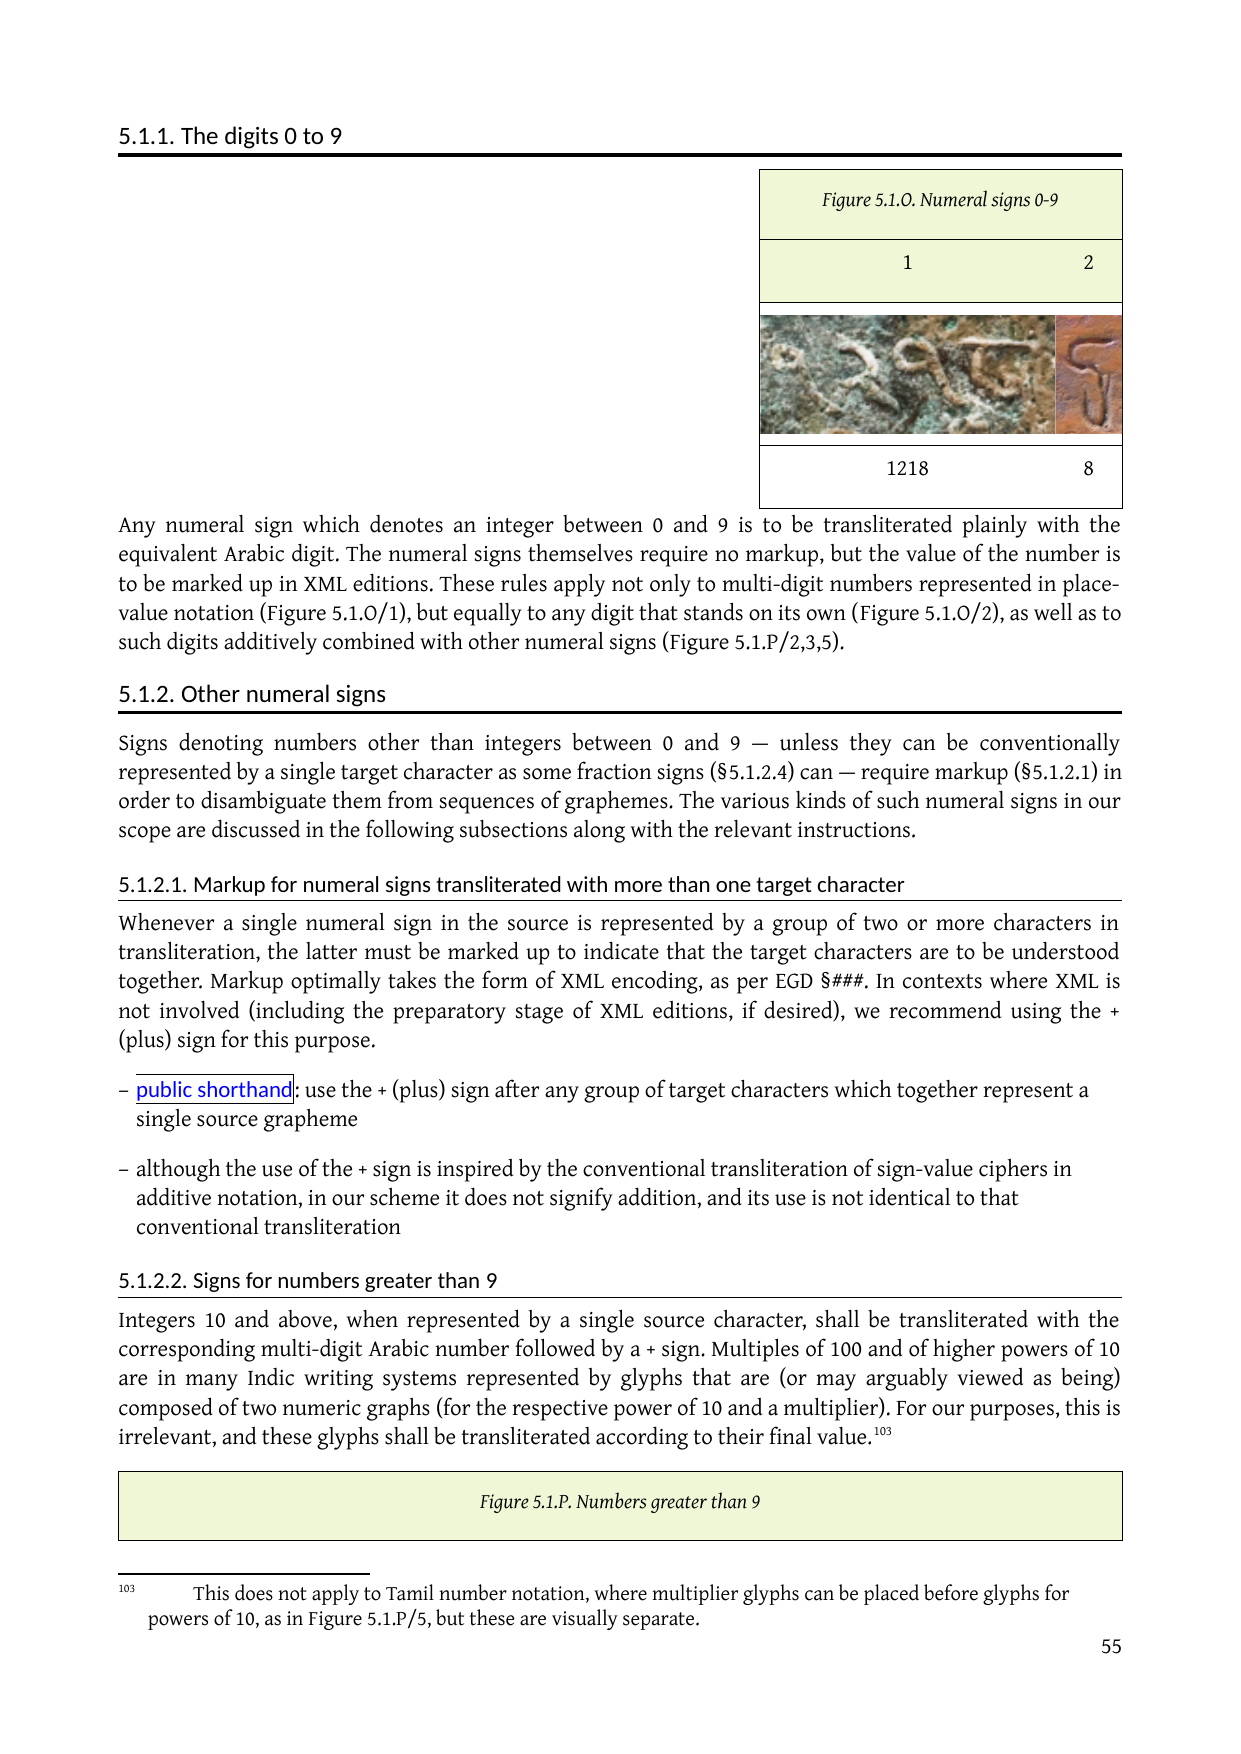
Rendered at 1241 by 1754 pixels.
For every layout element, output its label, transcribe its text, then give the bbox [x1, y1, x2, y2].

list public shorthand: use the + (plus) sign after any group of target characters which together represent a single source grapheme [118, 1074, 1122, 1132]
text Whenever a single numeral sign in the source is represented by a group of two or more characters in transliteration, the latter must be marked up to indicate that the target characters are to be understood together. Markup optimally takes the form of XML encoding, as per EGD §###. In contexts where XML is not involved (including the preparatory stage of XML editions, if desired), we recommend using the + (plus) sign for this purpose. [118, 907, 1122, 1053]
list although the use of the + sign is inspired by the conventional transliteration of sign-value ciphers in additive notation, in our scheme it does not signify addition, and its use is not identical to that conventional transliteration [118, 1153, 1122, 1241]
text Integers 10 and above, when represented by a single source character, shall be transliterated with the corresponding multi-digit Arabic number followed by a + sign. Multiples of 100 and of higher powers of 10 are in many Indic writing systems represented by glyphs that are (or may arguably viewed as being) composed of two numeric graphs (for the respective power of 10 and a multiplier). For our purposes, this is irrelevant, and these glyphs shall be transliterated according to their final value. [118, 1304, 1122, 1450]
table_cell [760, 303, 1055, 315]
subtitle Markup for numeral signs transliterated with more than one target character [118, 869, 1122, 900]
table_cell 1218 [760, 446, 1055, 508]
table_cell [1055, 434, 1122, 445]
table_cell 1 [760, 240, 1055, 302]
subtitle Other numeral signs [118, 676, 1122, 711]
table_cell [760, 434, 1055, 445]
subtitle Signs for numbers greater than 9 [118, 1266, 1122, 1297]
table_cell 8 [1055, 446, 1122, 508]
picture [760, 315, 1123, 434]
text Any numeral sign which denotes an integer between 0 and 9 is to be transliterated plainly with the equivalent Arabic digit. The numeral signs themselves require no markup, but the value of the number is to be marked up in XML editions. These rules apply not only to multi-digit numbers represented in place-value notation (Figure 5.1.A/1), but equally to any digit that stands on its own (Figure 5.1.A/2), as well as to such digits additively combined with other numeral signs (Figure 5.1.B/2,3,5). [118, 509, 1122, 655]
table_cell [1055, 303, 1122, 315]
subtitle The digits 0 to 9 [118, 118, 1122, 153]
table_cell 2 [1055, 240, 1122, 302]
text Signs denoting numbers other than integers between 0 and 9 — unless they can be conventionally represented by a single target character as some fraction signs (§5.1.2.4) can — require markup (§5.1.2.1) in order to disambiguate them from sequences of graphemes. The various kinds of such numeral signs in our scope are discussed in the following subsections along with the relevant instructions. [118, 727, 1122, 844]
